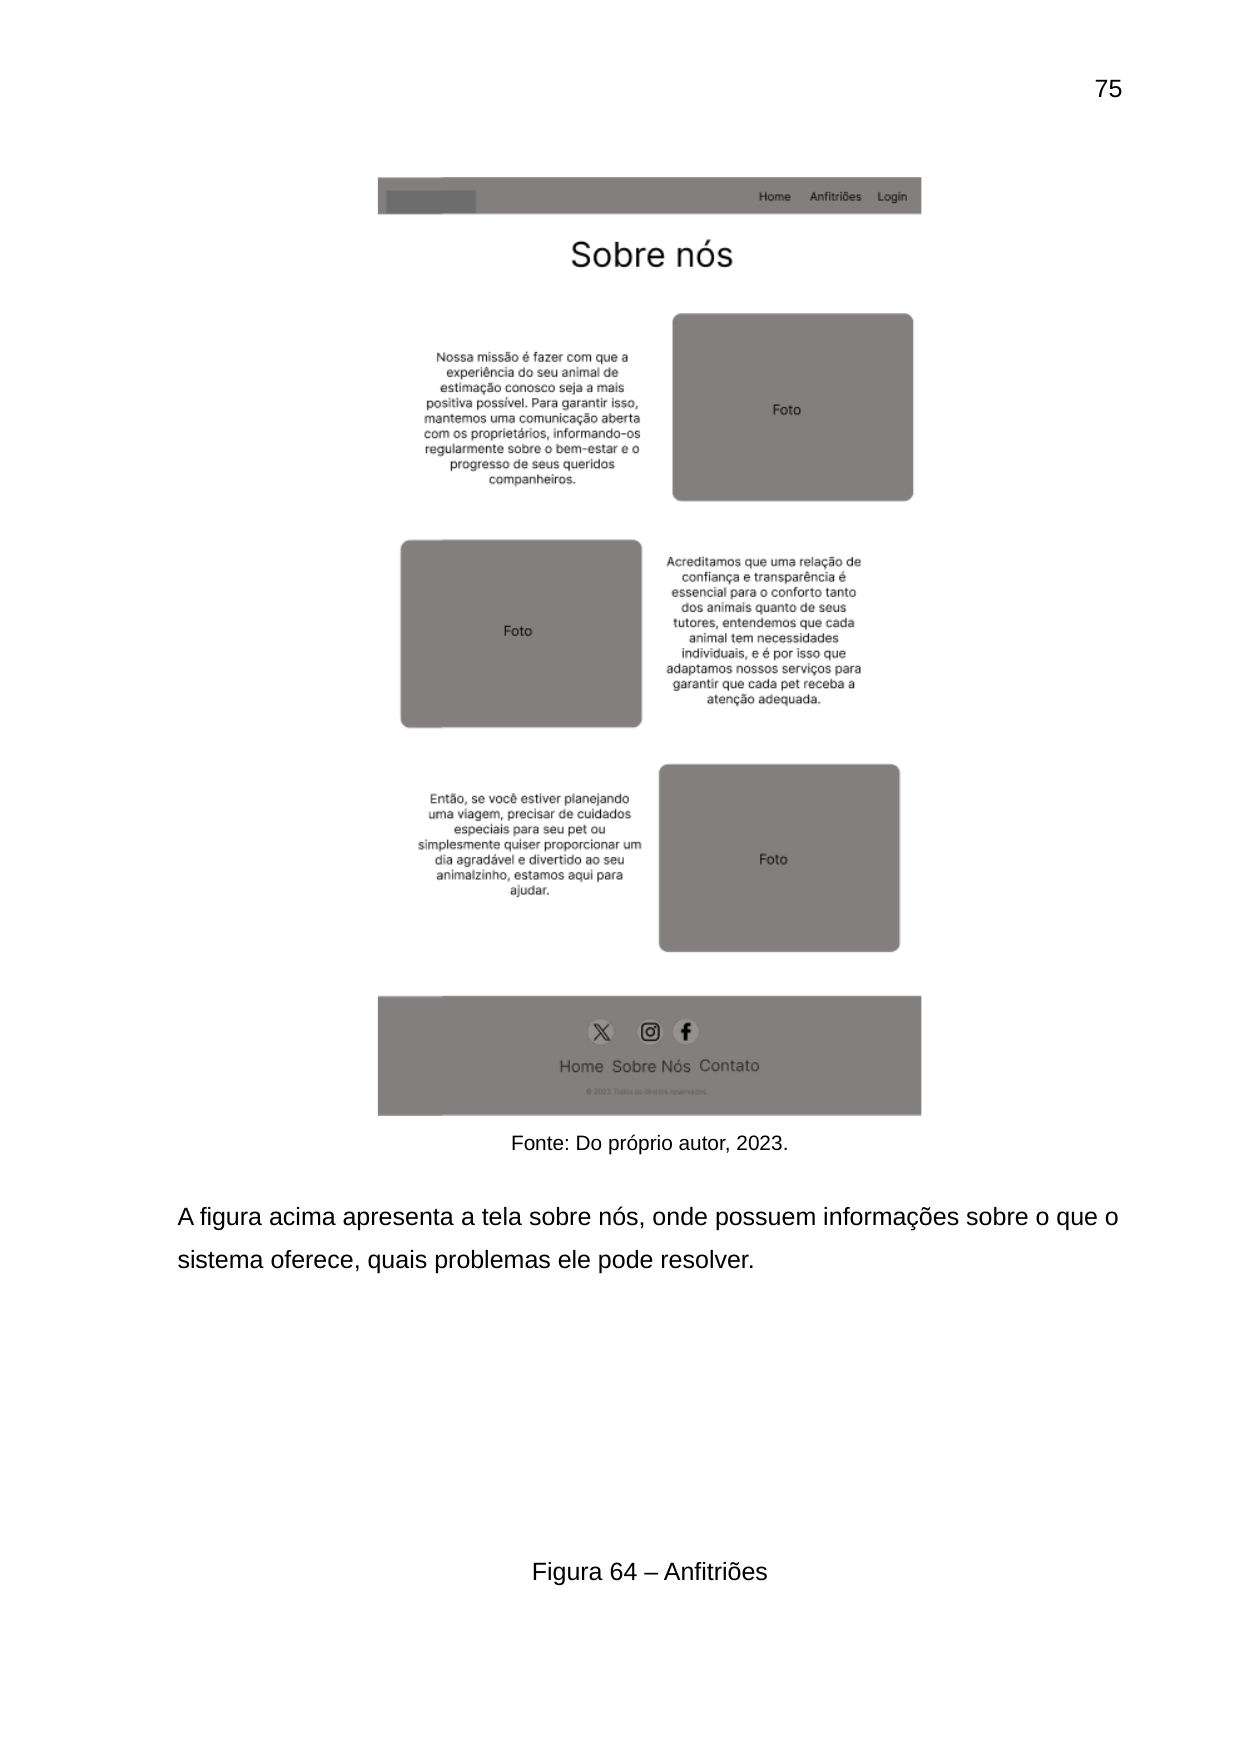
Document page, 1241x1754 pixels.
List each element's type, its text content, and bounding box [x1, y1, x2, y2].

picture [377, 177, 922, 1116]
text Fonte: Do próprio autor, 2023. [177, 1130, 1122, 1154]
text A figura acima apresenta a tela sobre nós, onde possuem informações sobre o que o sistema oferece, quais problemas ele pode resolver. [177, 1202, 1122, 1274]
text Figura 64 – Anfitriões [177, 1557, 1122, 1586]
